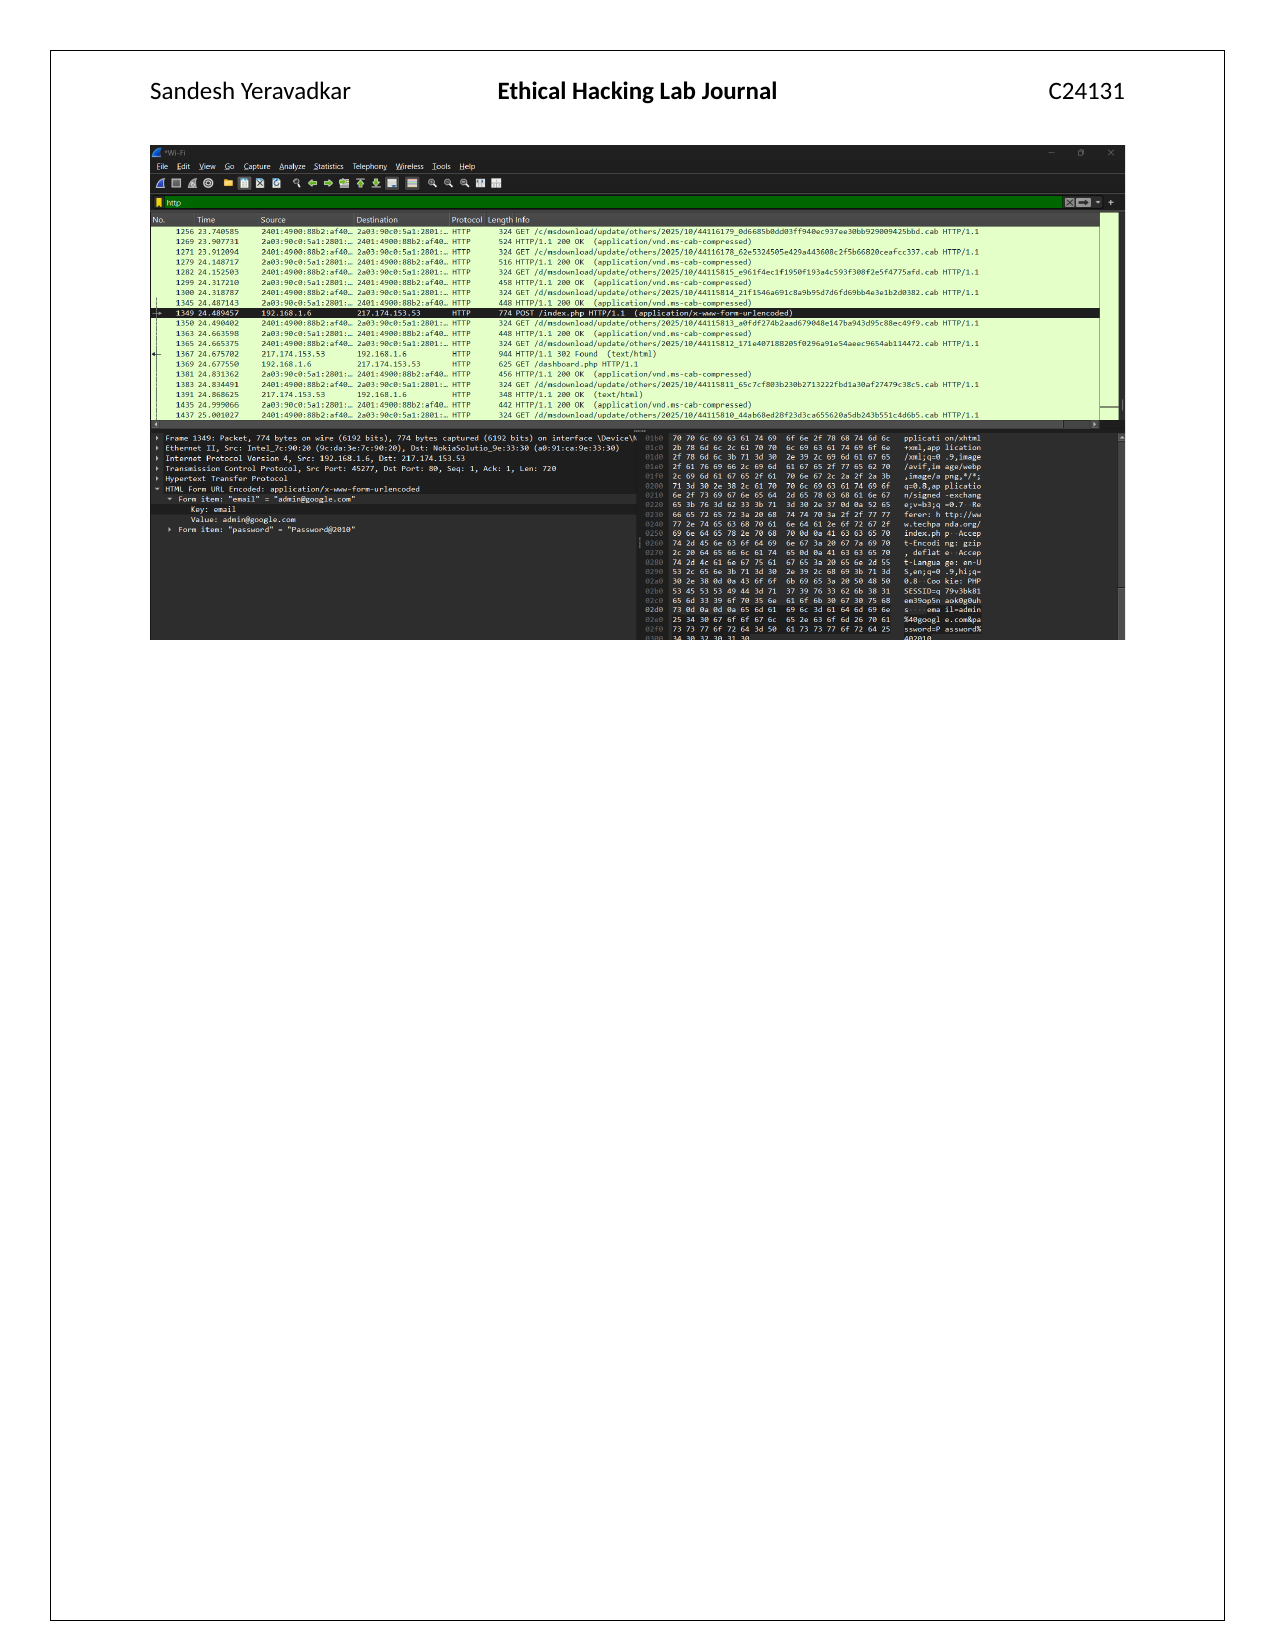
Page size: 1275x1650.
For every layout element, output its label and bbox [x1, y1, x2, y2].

picture [150, 145, 1125, 640]
